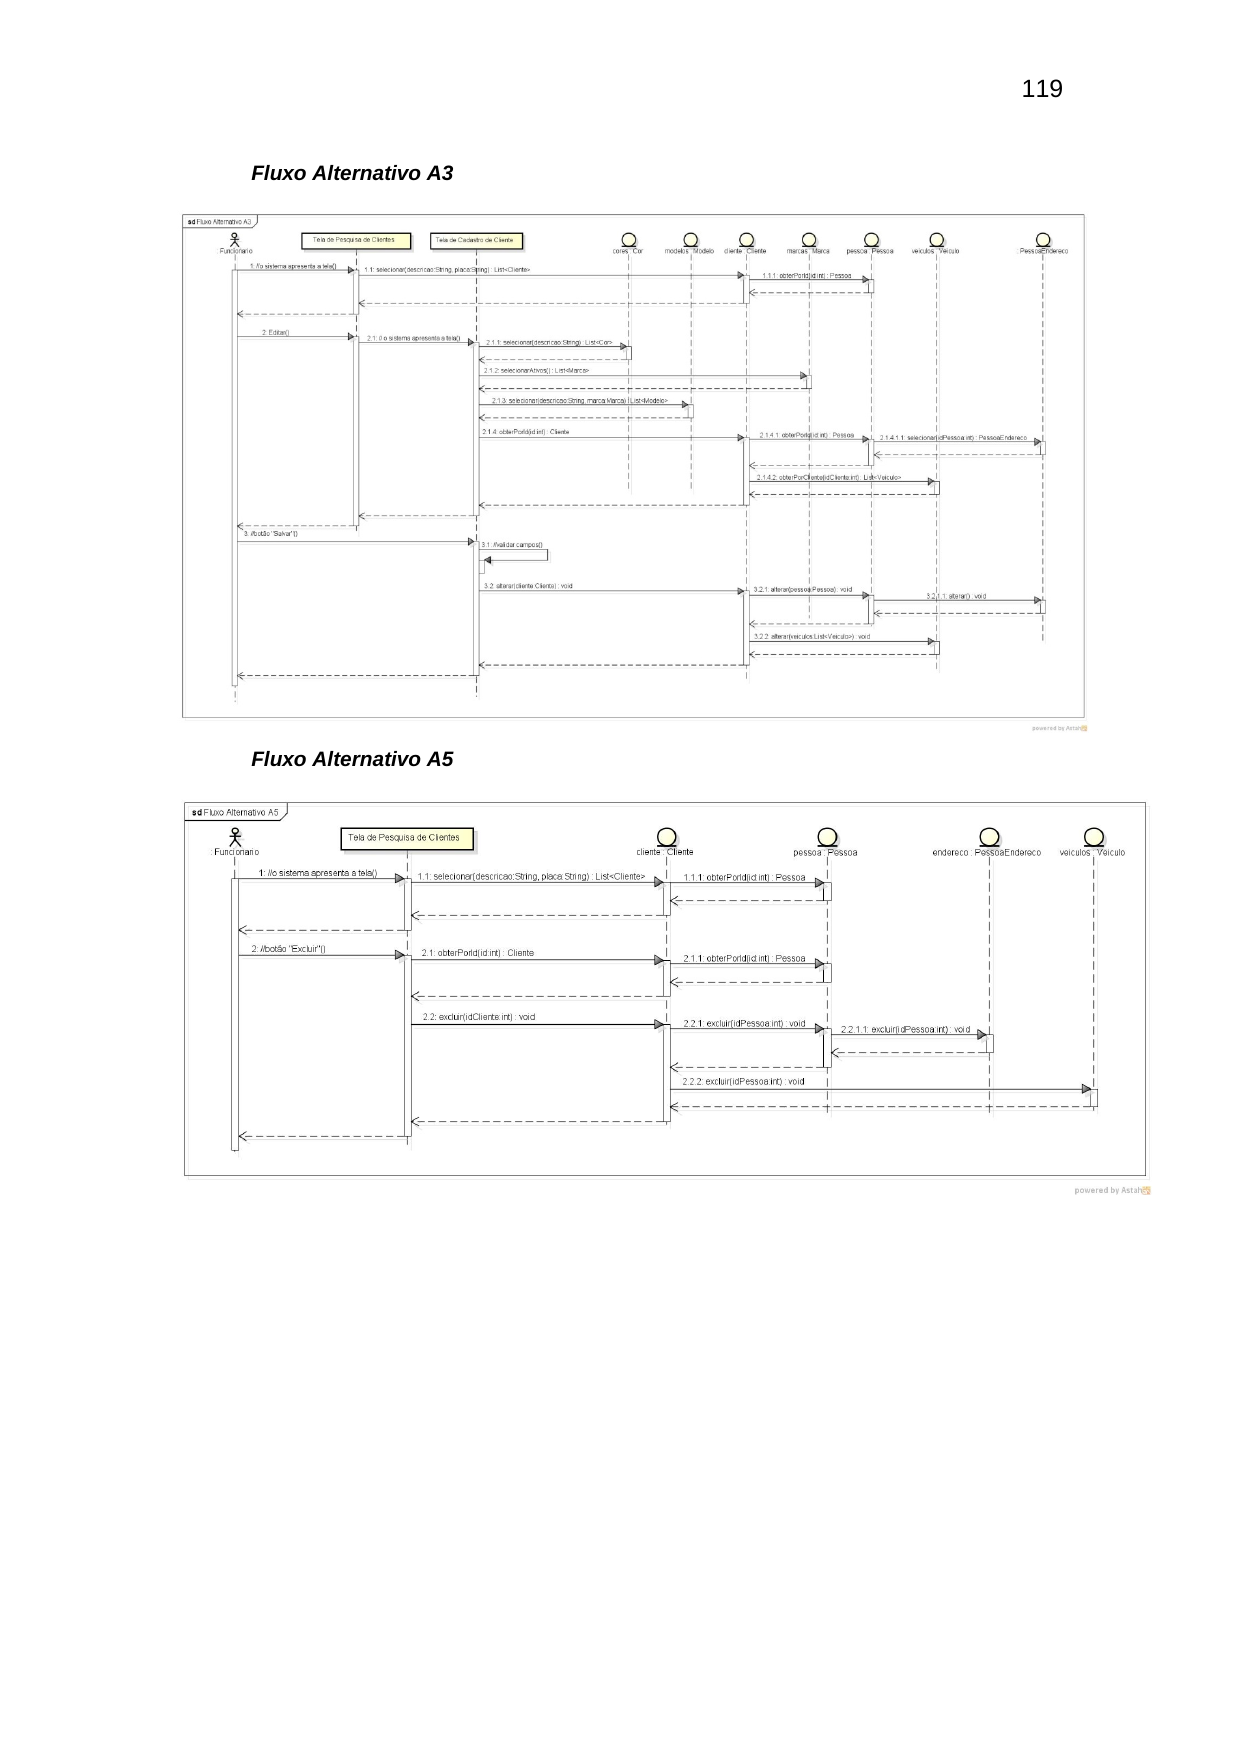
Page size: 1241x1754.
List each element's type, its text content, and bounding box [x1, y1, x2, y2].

list Fluxo Alternativo A3 [177, 160, 1063, 185]
picture [177, 795, 1153, 1197]
list Fluxo Alternativo A5 [177, 746, 1063, 771]
picture [177, 210, 1089, 733]
